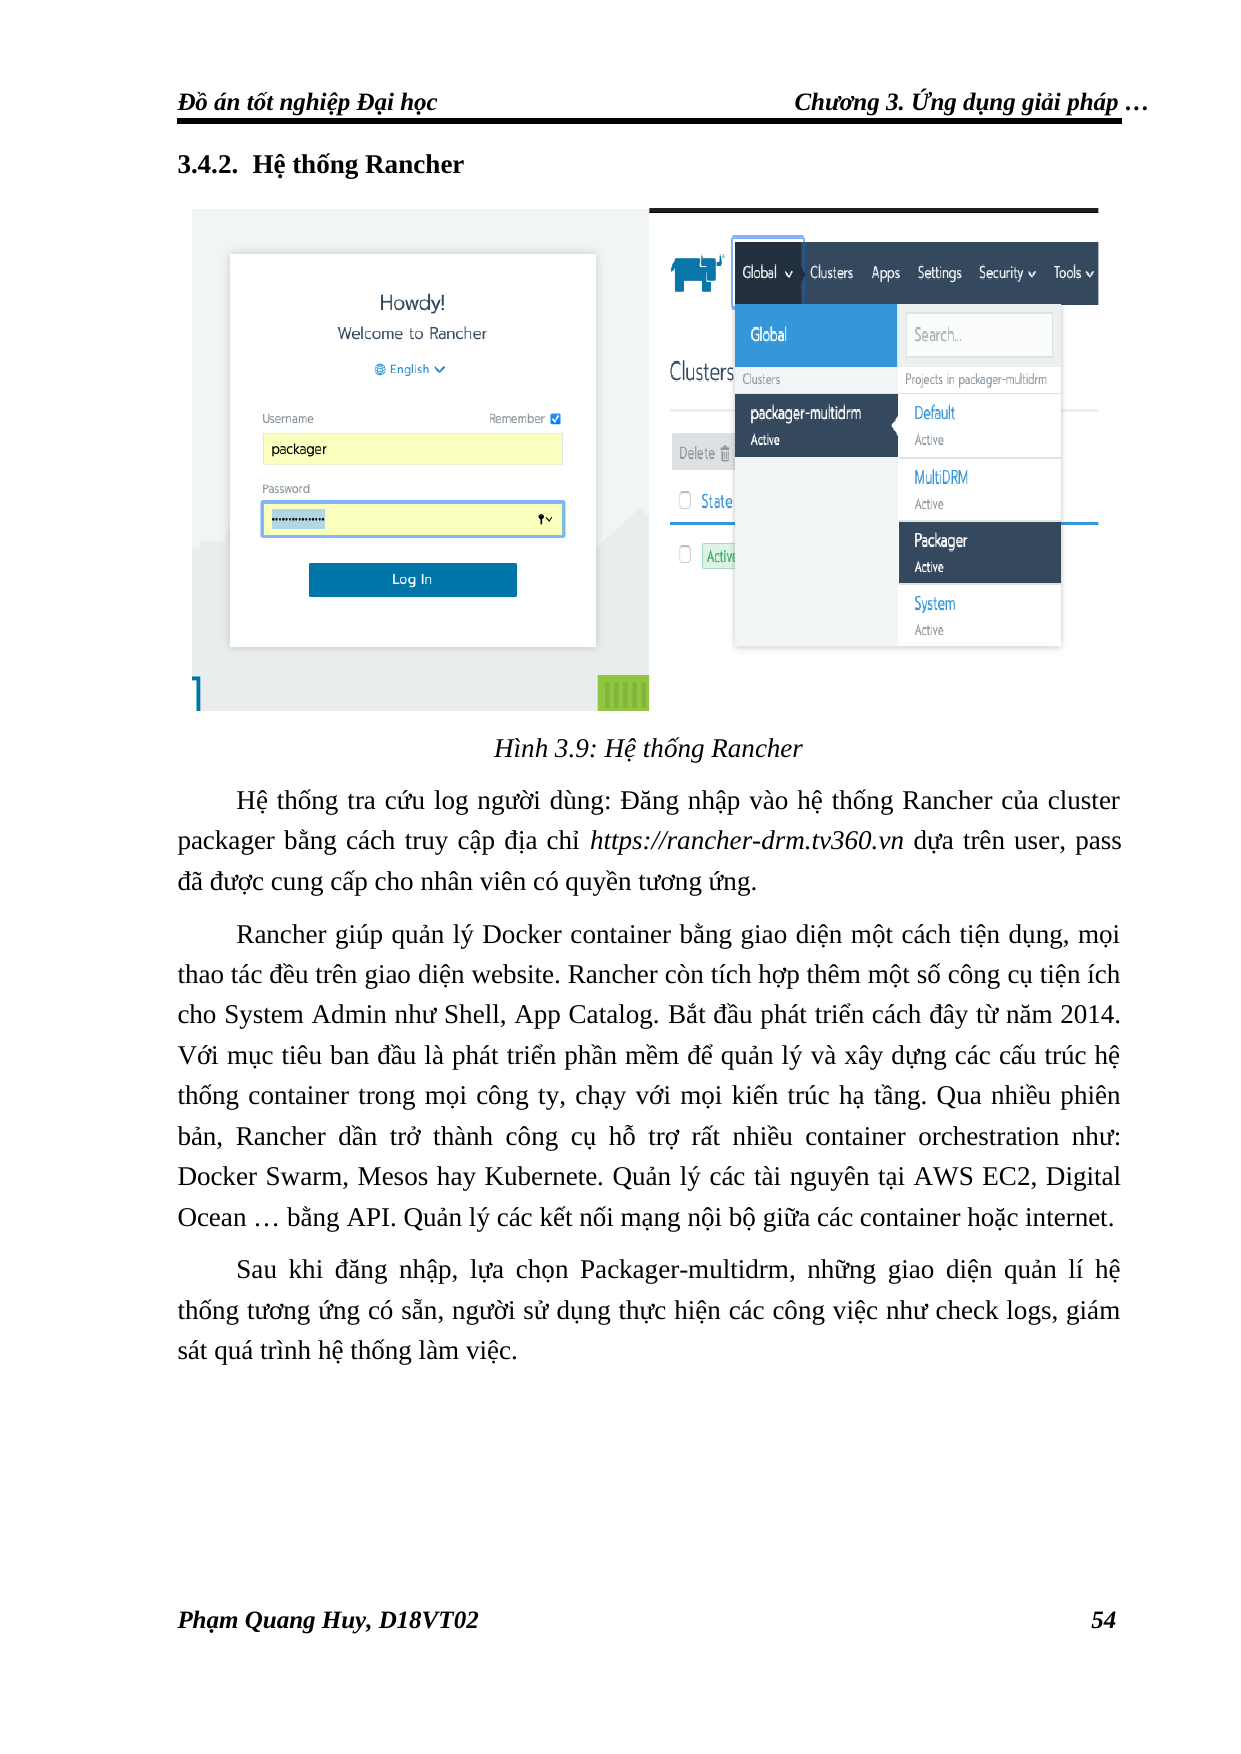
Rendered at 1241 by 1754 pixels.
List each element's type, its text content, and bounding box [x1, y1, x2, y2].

picture [192, 208, 1099, 711]
text Sau khi đăng nhập, lựa chọn Packager-multidrm, những giao diện quản lí hệ thống tương ứng có sẵn, người sử dụng thực hiện các công việc như check logs, giám sát quá trình hệ thống làm việc. [177, 1325, 1122, 1366]
picture [192, 681, 196, 711]
subtitle Hệ thống Rancher [177, 148, 1122, 179]
text Hệ thống tra cứu log người dùng: Đăng nhập vào hệ thống Rancher của cluster packager bằng cách truy cập địa chỉ https://rancher-drm.tv360.vn dựa trên user, pass đã được cung cấp cho nhân viên có quyền tương ứng. [177, 784, 1122, 896]
text Rancher giúp quản lý Docker container bằng giao diện một cách tiện dụng, mọi thao tác đều trên giao diện website. Rancher còn tích hợp thêm một số công cụ tiện ích cho System Admin như Shell, App Catalog. Bắt đầu phát triển cách đây từ năm 2014. Với mục tiêu ban đầu là phát triển phần mềm để quản lý và xây dựng các cấu trúc hệ thống container trong mọi công ty, chạy với mọi kiến trúc hạ tầng. Qua nhiều phiên bản, Rancher dần trở thành công cụ hỗ trợ rất nhiều container orchestration như: Docker Swarm, Mesos hay Kubernete. Quản lý các tài nguyên tại AWS EC2, Digital Ocean … bằng API. Quản lý các kết nối mạng nội bộ giữa các container hoặc internet. [177, 989, 1122, 1232]
text Hình 3.9: Hệ thống Rancher [177, 732, 1122, 763]
text Sau khi đăng nhập, lựa chọn Packager-multidrm, những giao diện quản lí hệ thống tương ứng có sẵn, người sử dụng thực hiện các công việc như check logs, giám sát quá trình hệ thống làm việc. [177, 1253, 1122, 1294]
